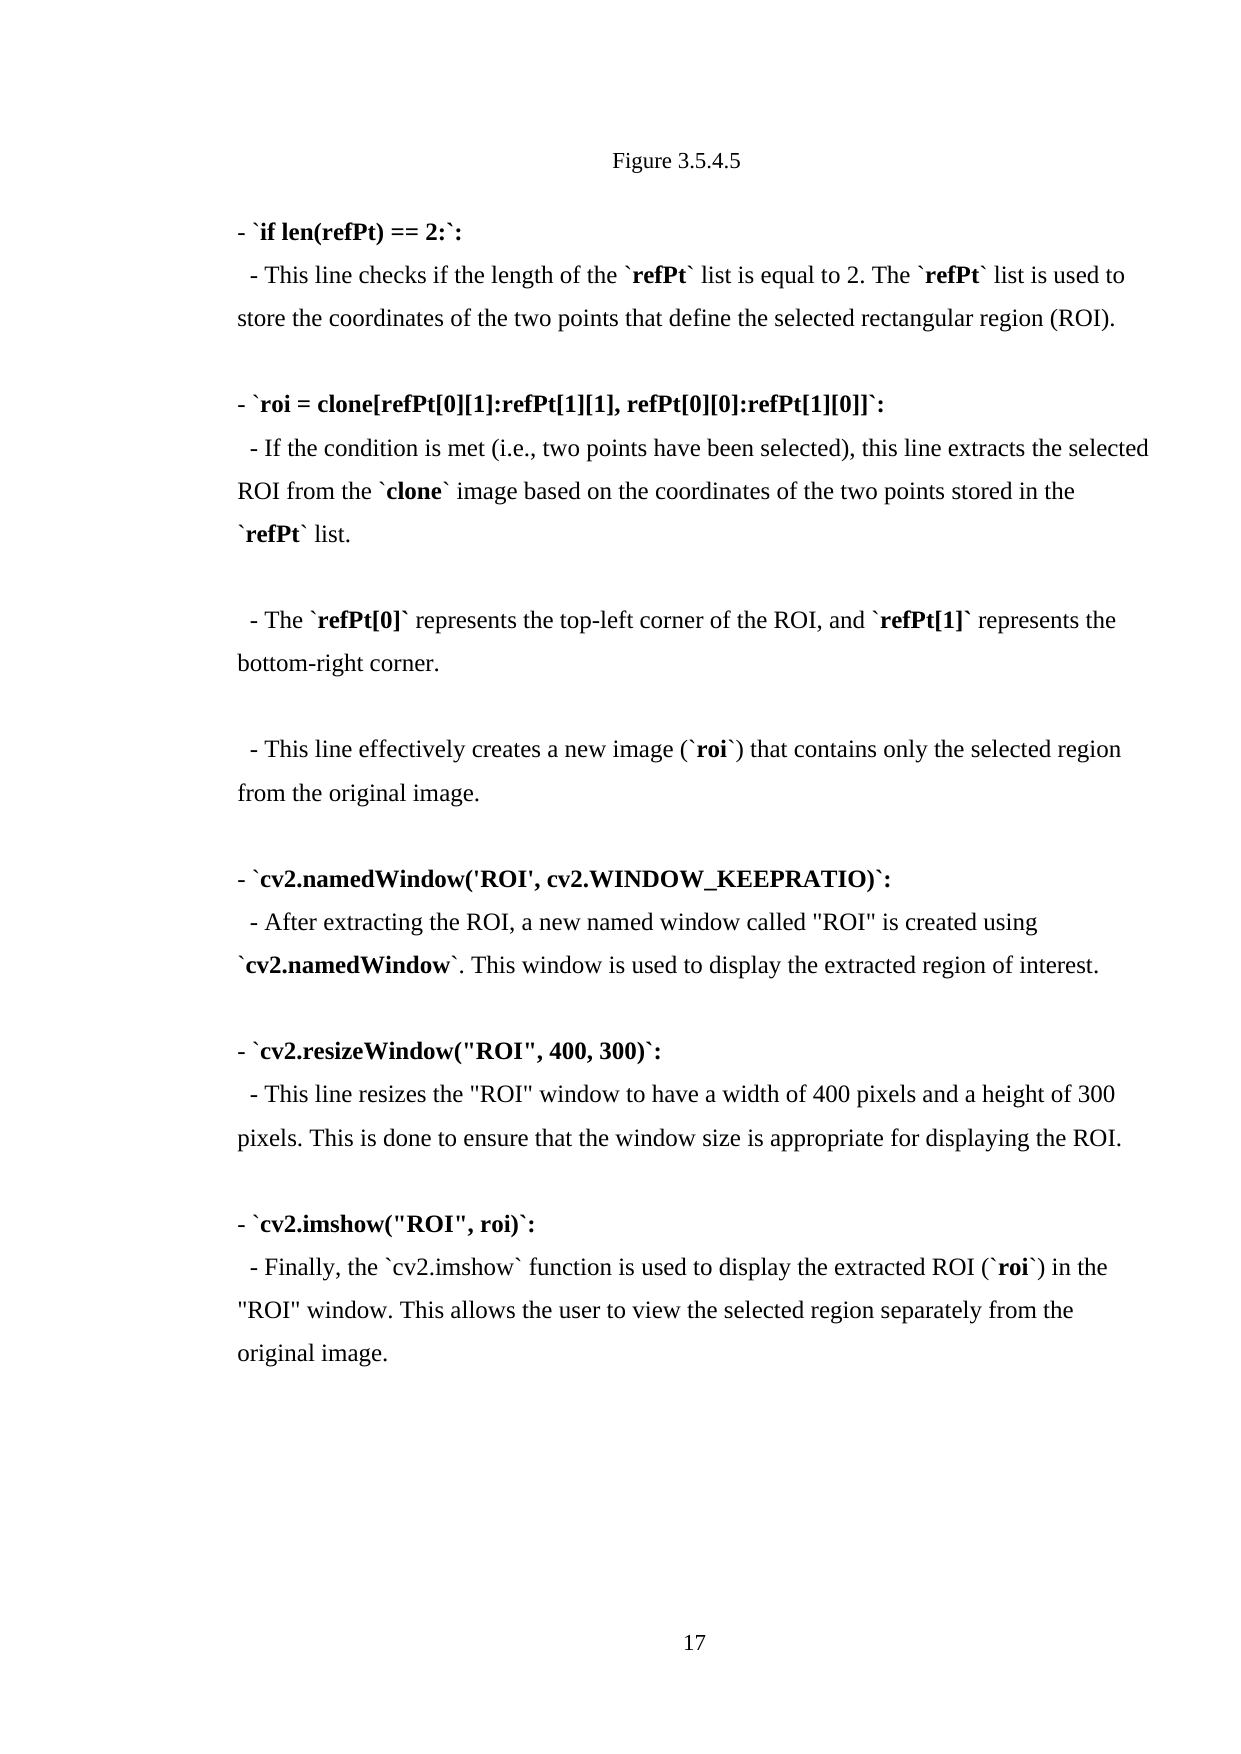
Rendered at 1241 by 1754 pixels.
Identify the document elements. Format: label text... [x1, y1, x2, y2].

text - `roi = clone[refPt[0][1]:refPt[1][1], refPt[0][0]:refPt[1][0]]`: [237, 389, 1152, 418]
text - This line resizes the "ROI" window to have a width of 400 pixels and a height of 300 pixels. This is done to ensure that the window size is appropriate for displaying the ROI. [237, 1079, 1152, 1151]
text - After extracting the ROI, a new named window called "ROI" is created using `cv2.namedWindow`. This window is used to display the extracted region of interest. [237, 907, 1152, 979]
text Figure 3.5.4.5 [537, 148, 1152, 174]
text - The `refPt[0]` represents the top-left corner of the ROI, and `refPt[1]` represents the bottom-right corner. [237, 605, 1152, 677]
text - `cv2.namedWindow('ROI', cv2.WINDOW_KEEPRATIO)`: [237, 864, 1152, 893]
text - This line checks if the length of the `refPt` list is equal to 2. The `refPt` list is used to store the coordinates of the two points that define the selected rectangular region (ROI). [237, 260, 1152, 332]
text - `cv2.imshow("ROI", roi)`: [237, 1209, 1152, 1238]
text - Finally, the `cv2.imshow` function is used to display the extracted ROI (`roi`) in the "ROI" window. This allows the user to view the selected region separately from the original image. [237, 1252, 1152, 1367]
text - `cv2.resizeWindow("ROI", 400, 300)`: [237, 1036, 1152, 1065]
text - This line effectively creates a new image (`roi`) that contains only the selected region from the original image. [237, 734, 1152, 806]
text - If the condition is met (i.e., two points have been selected), this line extracts the selected ROI from the `clone` image based on the coordinates of the two points stored in the `refPt` list. [237, 433, 1152, 548]
text - `if len(refPt) == 2:`: [237, 217, 1152, 246]
